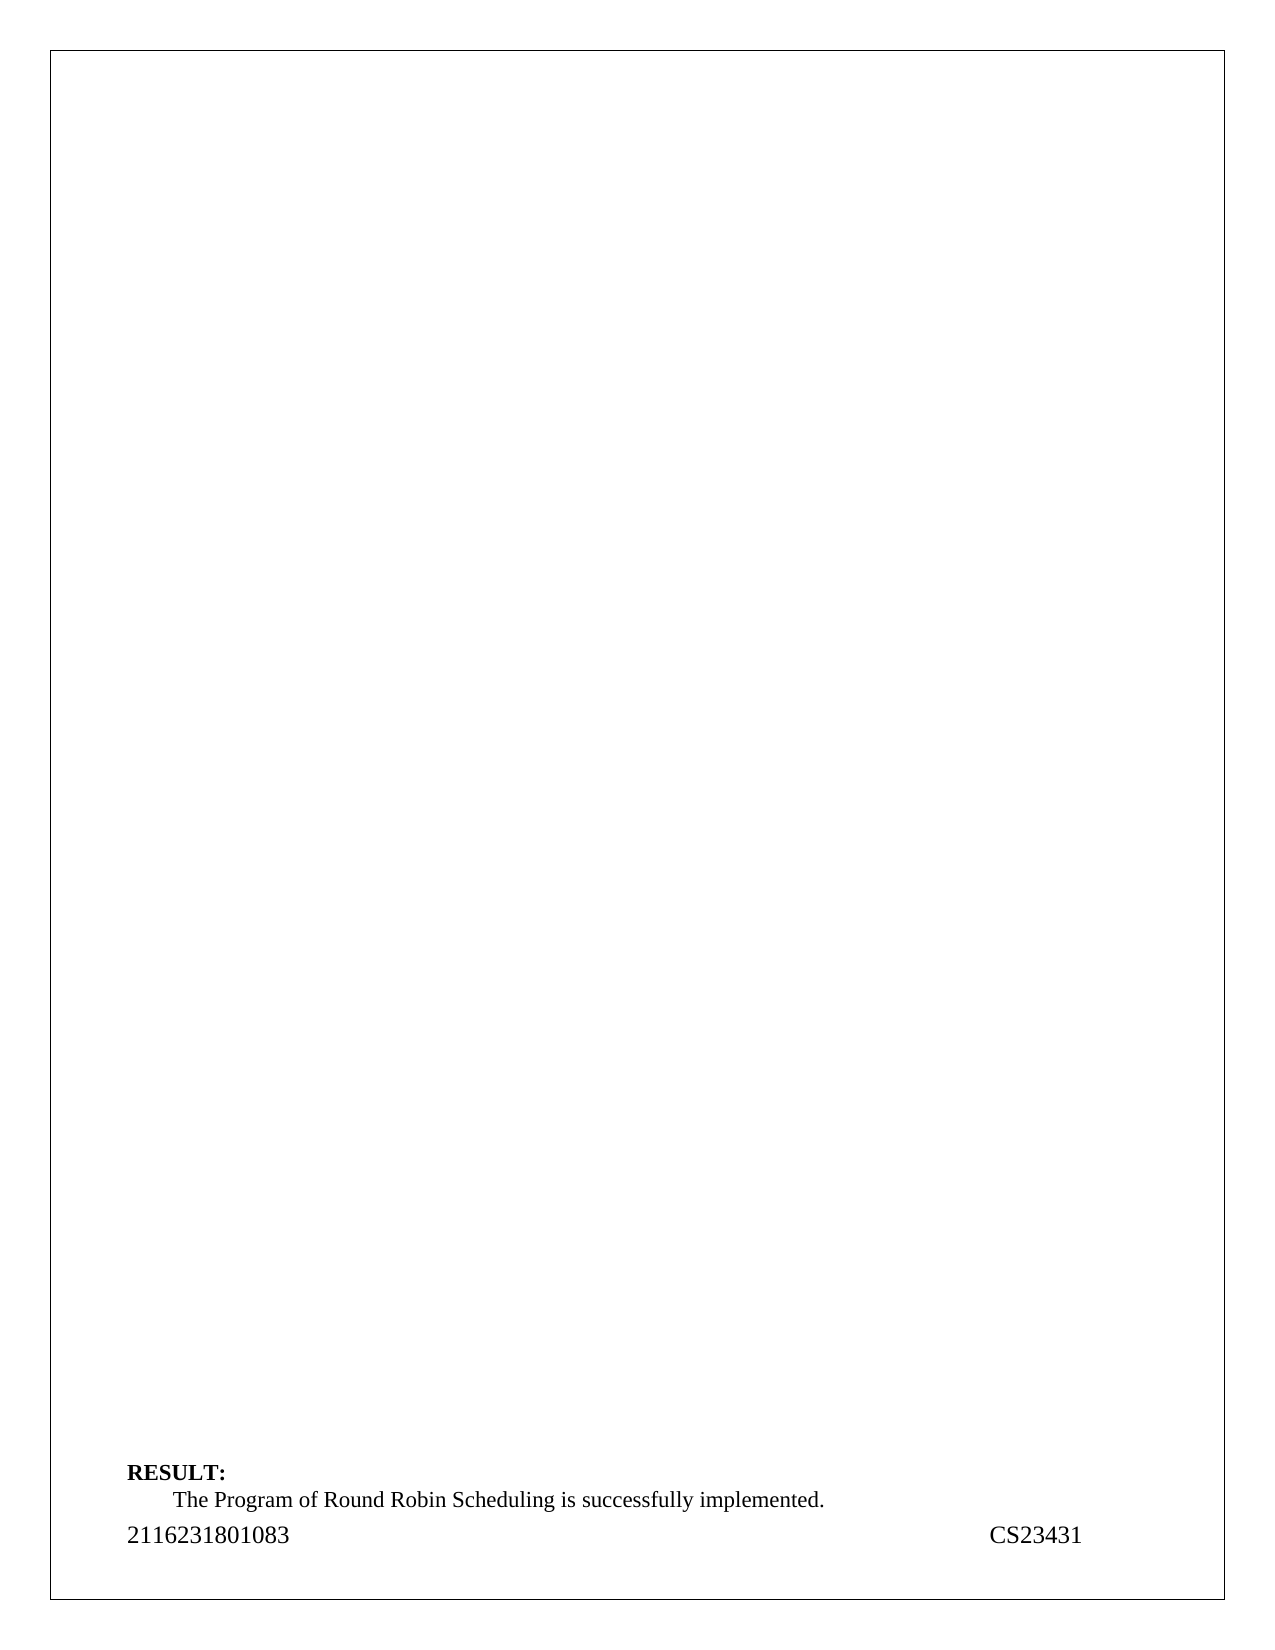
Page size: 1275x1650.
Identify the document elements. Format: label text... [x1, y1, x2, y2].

text RESULT: [127, 1459, 1154, 1486]
text The Program of Round Robin Scheduling is successfully implemented. [127, 1486, 1154, 1512]
